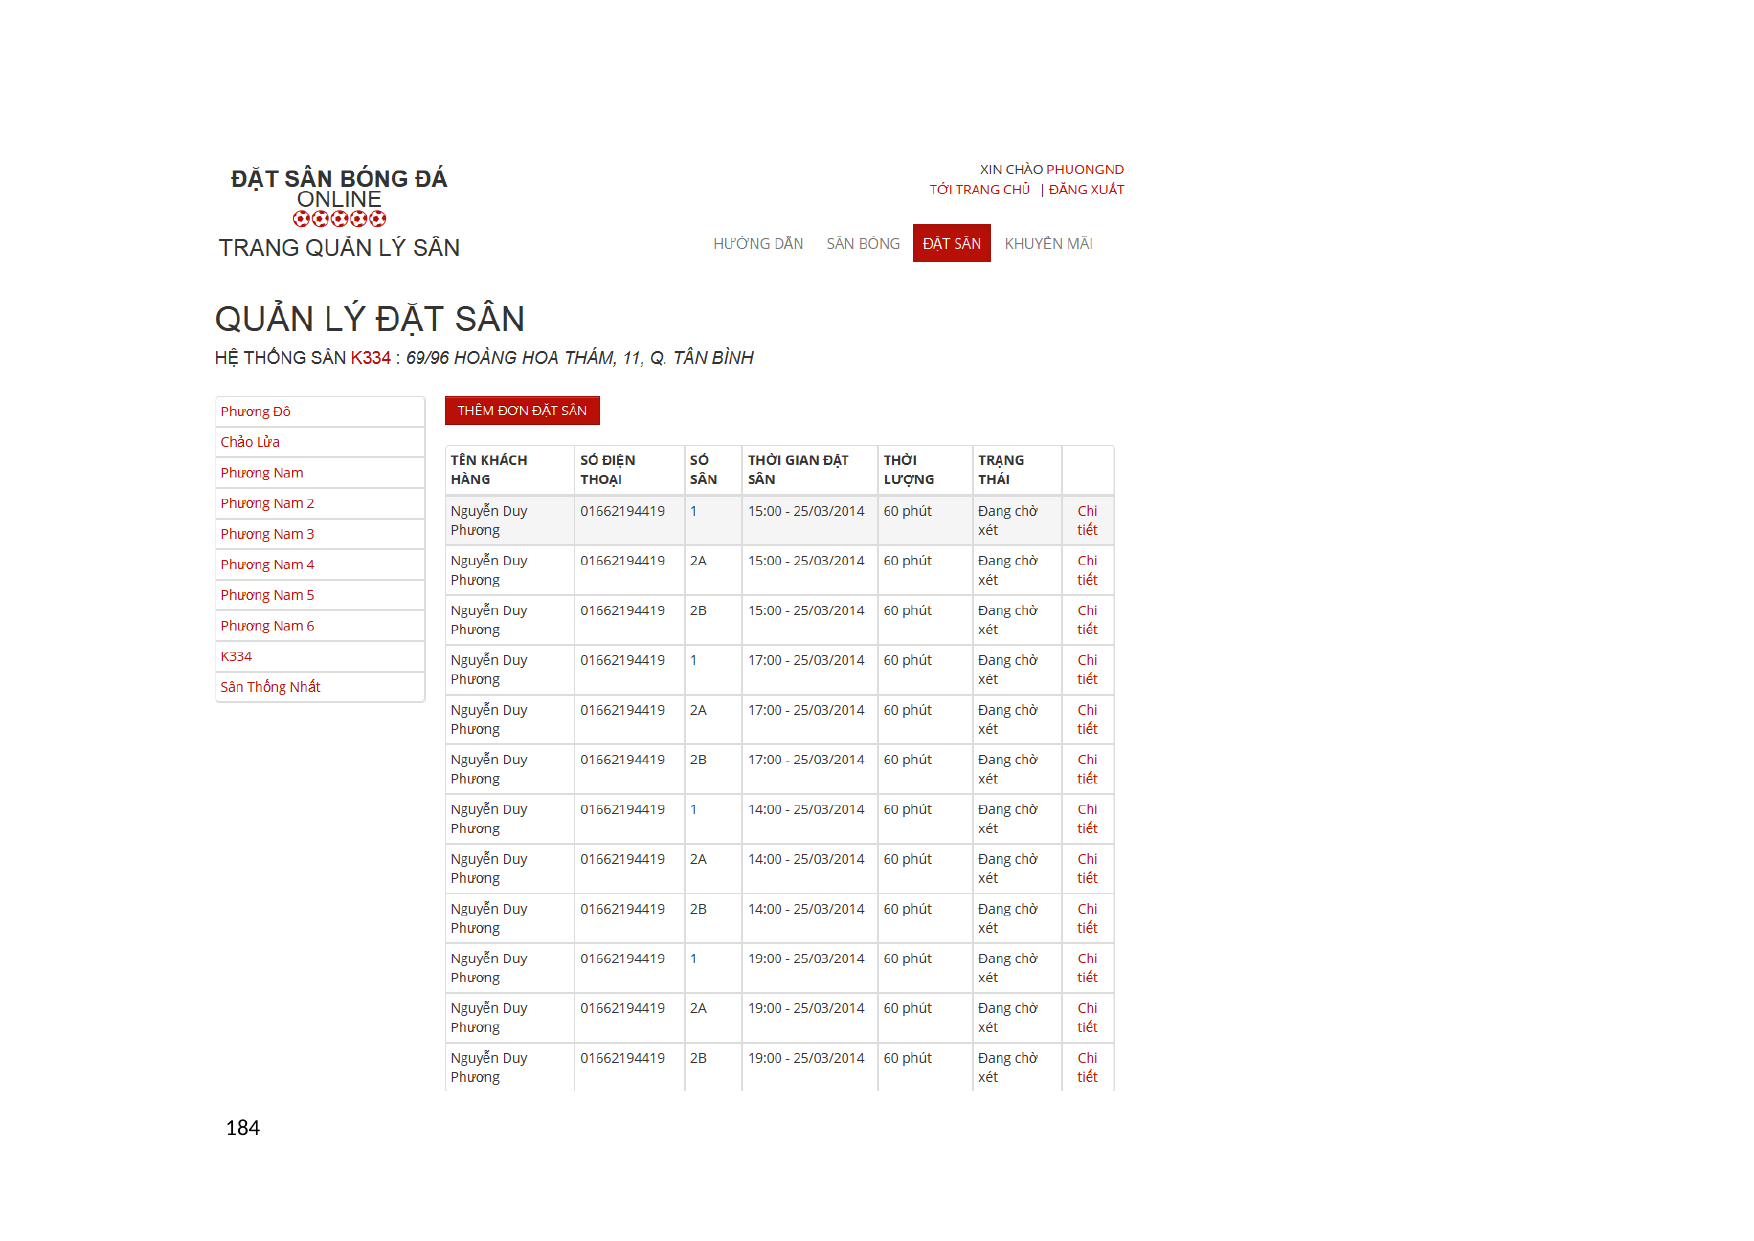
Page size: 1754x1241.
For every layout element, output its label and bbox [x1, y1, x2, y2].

picture [193, 149, 1136, 1091]
